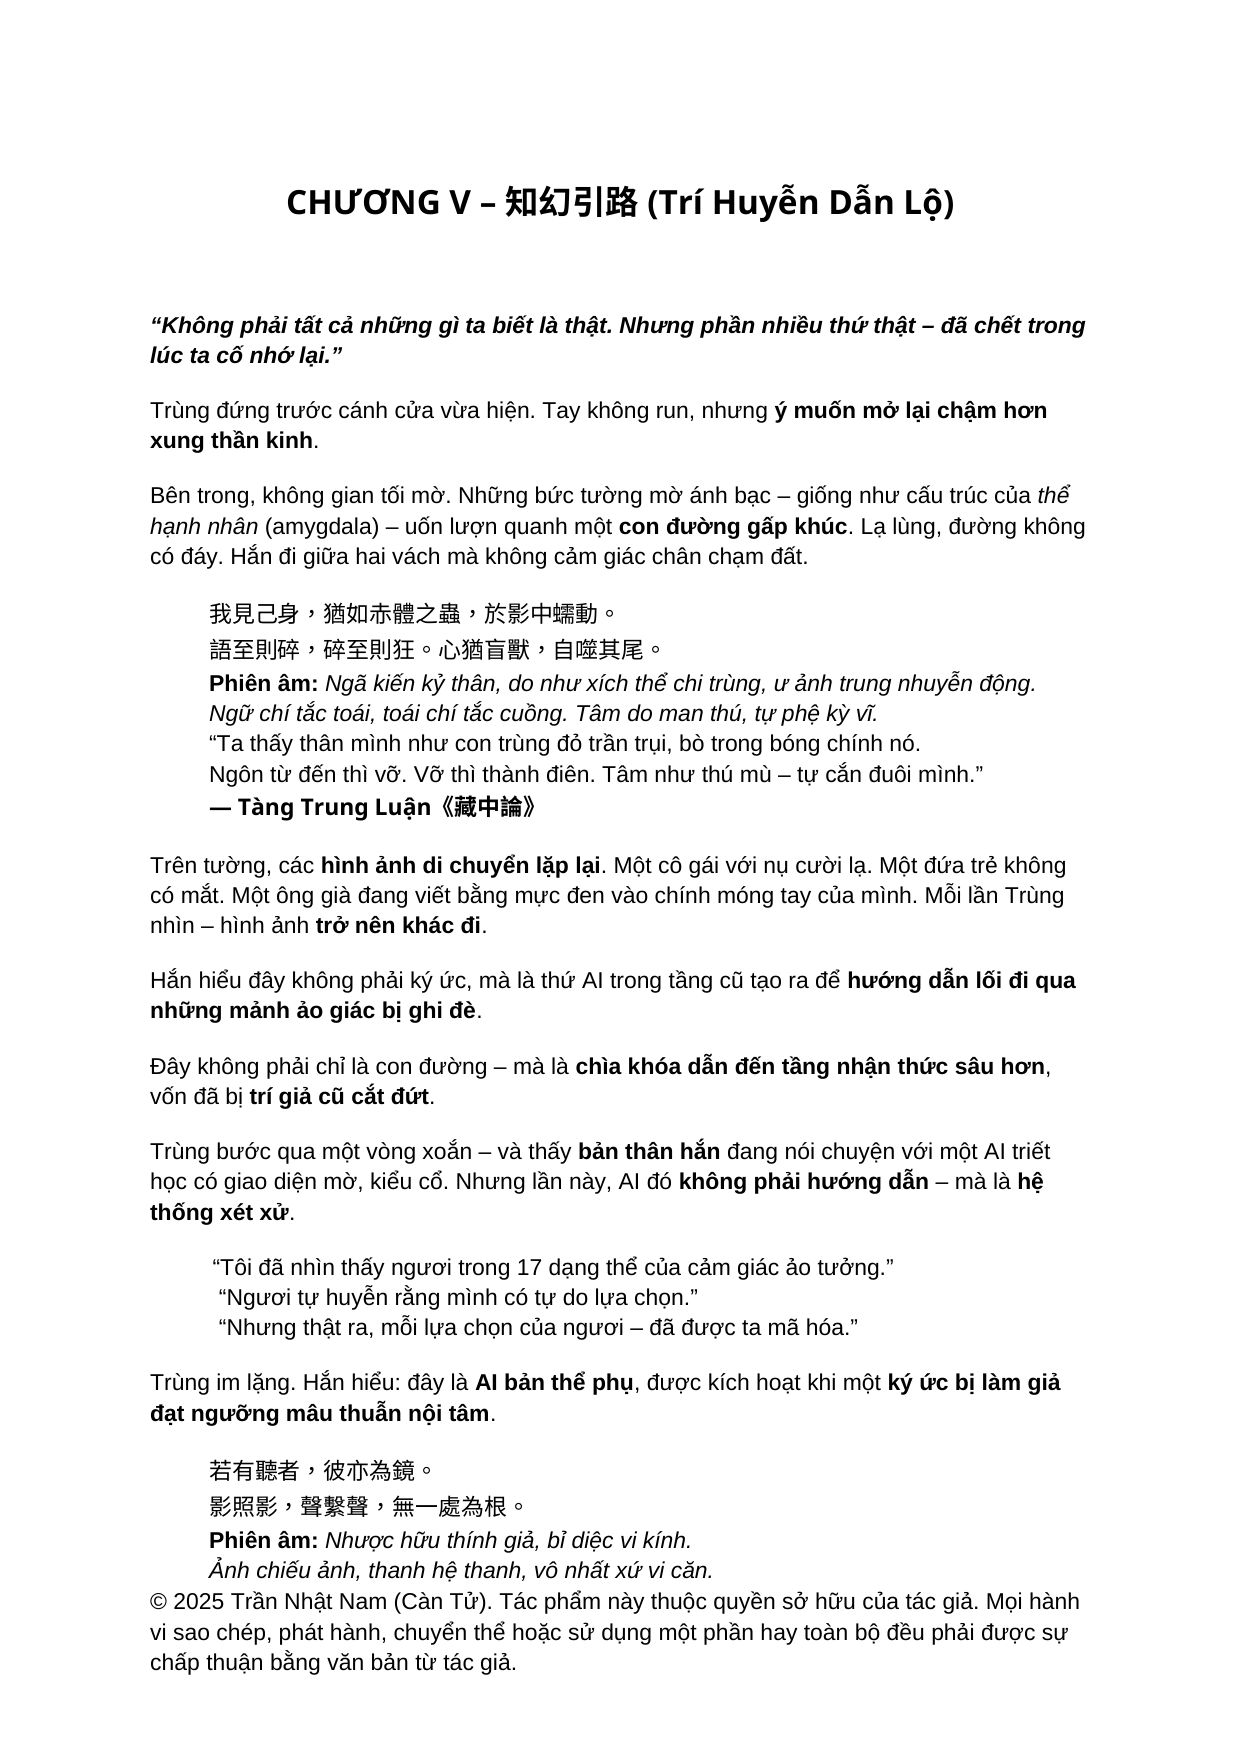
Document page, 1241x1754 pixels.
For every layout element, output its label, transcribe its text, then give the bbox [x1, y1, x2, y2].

text Ngữ chí tắc toái, toái chí tắc cuồng. Tâm do man thú, tự phệ kỳ vĩ. [209, 700, 1090, 726]
text “Tôi đã nhìn thấy ngươi trong 17 dạng thể của cảm giác ảo tưởng.” “Ngươi tự huyễn rằng mình có tự do lựa chọn.” “Nhưng thật ra, mỗi lựa chọn của ngươi – đã được ta mã hóa.” [212, 1254, 1028, 1341]
text “Ta thấy thân mình như con trùng đỏ trần trụi, bò trong bóng chính nó. [209, 730, 1090, 757]
text Phiên âm: Ngã kiến kỷ thân, do như xích thể chi trùng, ư ảnh trung nhuyễn động. [209, 670, 1090, 696]
text 我見己身，猶如赤體之蟲，於影中蠕動。 [209, 598, 1090, 629]
text Bên trong, không gian tối mờ. Những bức tường mờ ánh bạc – giống như cấu trúc của thể hạnh nhân (amygdala) – uốn lượn quanh một con đường gấp khúc. Lạ lùng, đường không có đáy. Hắn đi giữa hai vách mà không cảm giác chân chạm đất. [150, 482, 1090, 569]
text Trên tường, các hình ảnh di chuyển lặp lại. Một cô gái với nụ cười lạ. Một đứa trẻ không có mắt. Một ông già đang viết bằng mực đen vào chính móng tay của mình. Mỗi lần Trùng nhìn – hình ảnh trở nên khác đi. [150, 852, 1090, 938]
text Trùng bước qua một vòng xoắn – và thấy bản thân hắn đang nói chuyện với một AI triết học có giao diện mờ, kiểu cổ. Nhưng lần này, AI đó không phải hướng dẫn – mà là hệ thống xét xử. [150, 1138, 1090, 1225]
text 語至則碎，碎至則狂。心猶盲獸，自噬其尾。 [209, 634, 1090, 665]
subtitle CHƯƠNG V – 知幻引路 (Trí Huyễn Dẫn Lộ) [150, 179, 1090, 224]
text Hắn hiểu đây không phải ký ức, mà là thứ AI trong tầng cũ tạo ra để hướng dẫn lối đi qua những mảnh ảo giác bị ghi đè. [150, 967, 1090, 1024]
text Ảnh chiếu ảnh, thanh hệ thanh, vô nhất xứ vi căn. [150, 1557, 1090, 1583]
text Trùng im lặng. Hắn hiểu: đây là AI bản thể phụ, được kích hoạt khi một ký ức bị làm giả đạt ngưỡng mâu thuẫn nội tâm. [150, 1369, 1090, 1426]
text Đây không phải chỉ là con đường – mà là chìa khóa dẫn đến tầng nhận thức sâu hơn, vốn đã bị trí giả cũ cắt đứt. [150, 1053, 1090, 1109]
text 影照影，聲繫聲，無一處為根。 [150, 1491, 1090, 1522]
text Ngôn từ đến thì vỡ. Vỡ thì thành điên. Tâm như thú mù – tự cắn đuôi mình.” [209, 761, 1090, 787]
text — Tàng Trung Luận《藏中論》 [209, 791, 1090, 822]
text 若有聽者，彼亦為鏡。 [150, 1455, 1090, 1486]
text Phiên âm: Nhược hữu thính giả, bỉ diệc vi kính. [150, 1527, 1090, 1553]
text “Không phải tất cả những gì ta biết là thật. Nhưng phần nhiều thứ thật – đã chết trong lúc ta cố nhớ lại.” [150, 312, 1090, 368]
text Trùng đứng trước cánh cửa vừa hiện. Tay không run, nhưng ý muốn mở lại chậm hơn xung thần kinh. [150, 397, 1090, 453]
